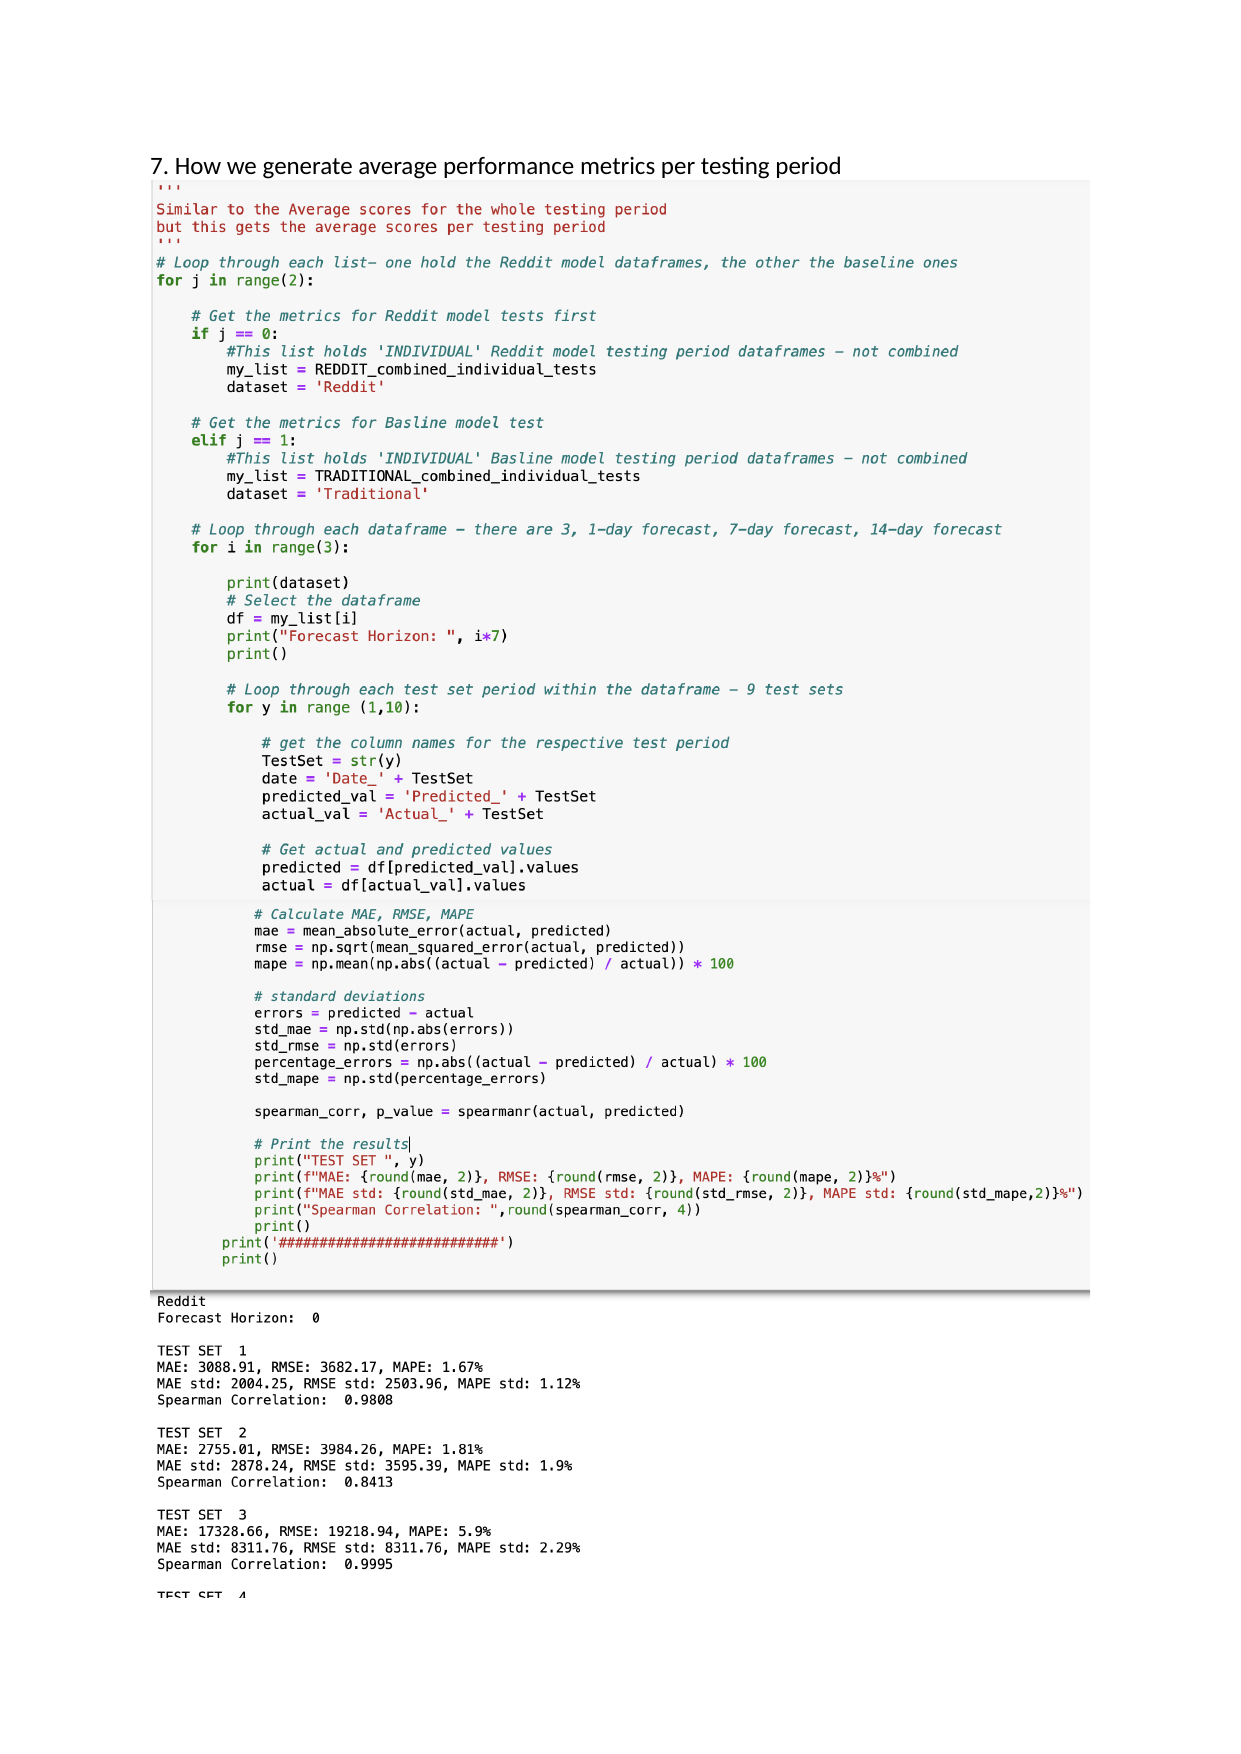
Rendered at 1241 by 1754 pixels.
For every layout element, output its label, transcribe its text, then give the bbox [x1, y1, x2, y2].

picture [150, 180, 1091, 1598]
text 7. How we generate average performance metrics per testing period [150, 150, 1090, 180]
